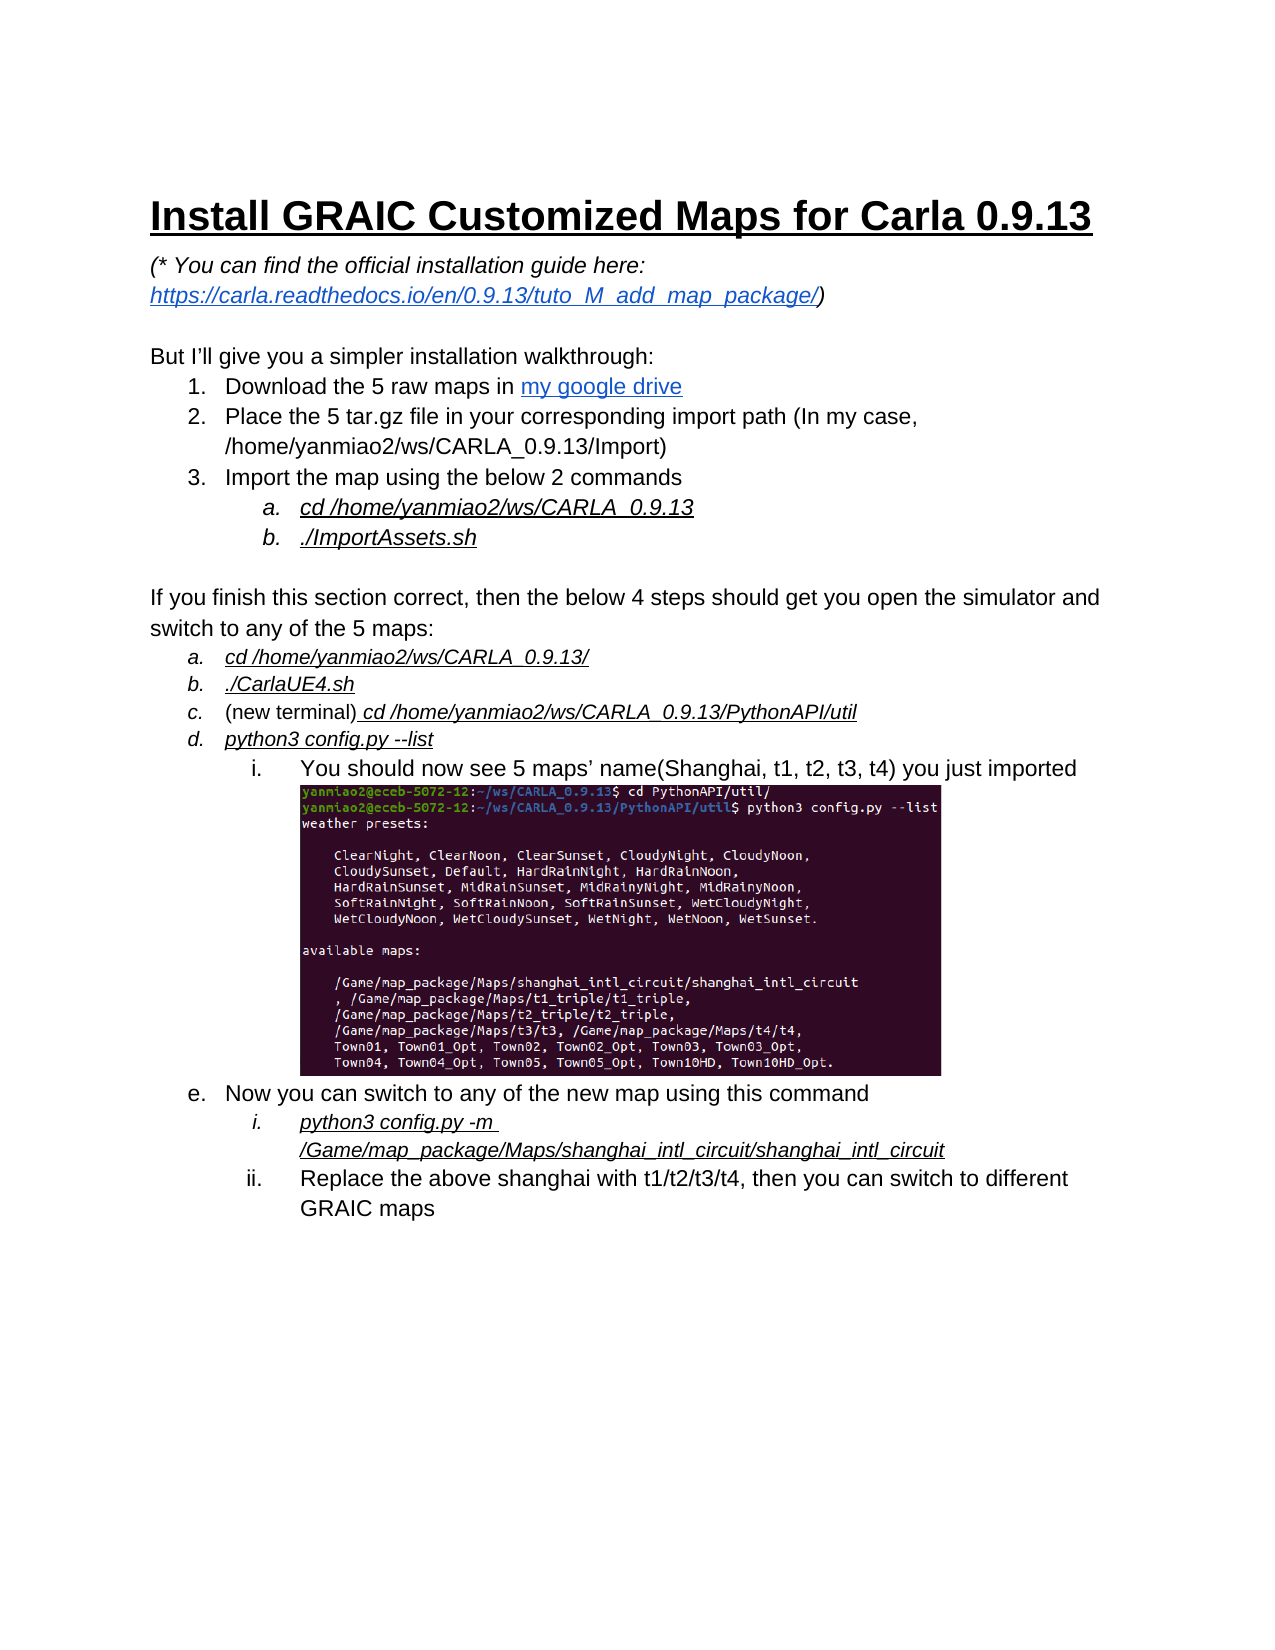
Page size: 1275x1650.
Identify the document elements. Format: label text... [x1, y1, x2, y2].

text (* You can find the official installation guide here: https://carla.readthedocs.io/en/0.9.13/tuto_M_add_map_package/) [150, 252, 1125, 309]
subtitle Install GRAIC Customized Maps for Carla 0.9.13 [150, 192, 1125, 239]
list Replace the above shanghai with t1/t2/t3/t4, then you can switch to different GRAIC maps [262, 1165, 1125, 1222]
list Now you can switch to any of the new map using this command [187, 1080, 1125, 1106]
picture [300, 785, 942, 1076]
list ./CarlaUE4.sh [187, 672, 1125, 696]
list Import the map using the below 2 commands [187, 463, 1125, 490]
text But I’ll give you a simpler installation walkthrough: [150, 343, 1125, 369]
list cd /home/yanmiao2/ws/CARLA_0.9.13 [262, 494, 1125, 520]
list ./ImportAssets.sh [262, 524, 1125, 550]
list python3 config.py --list [187, 727, 1125, 751]
text If you finish this section correct, then the below 4 steps should get you open the simulator and switch to any of the 5 maps: [150, 584, 1125, 641]
list Download the 5 raw maps in my google drive [187, 373, 1125, 399]
list Place the 5 tar.gz file in your corresponding import path (In my case, /home/yanmiao2/ws/CARLA_0.9.13/Import) [187, 403, 1125, 460]
list (new terminal) cd /home/yanmiao2/ws/CARLA_0.9.13/PythonAPI/util [187, 700, 1125, 724]
list cd /home/yanmiao2/ws/CARLA_0.9.13/ [187, 645, 1125, 669]
list python3 config.py -m /Game/map_package/Maps/shanghai_intl_circuit/shanghai_intl_circuit [262, 1110, 1125, 1161]
